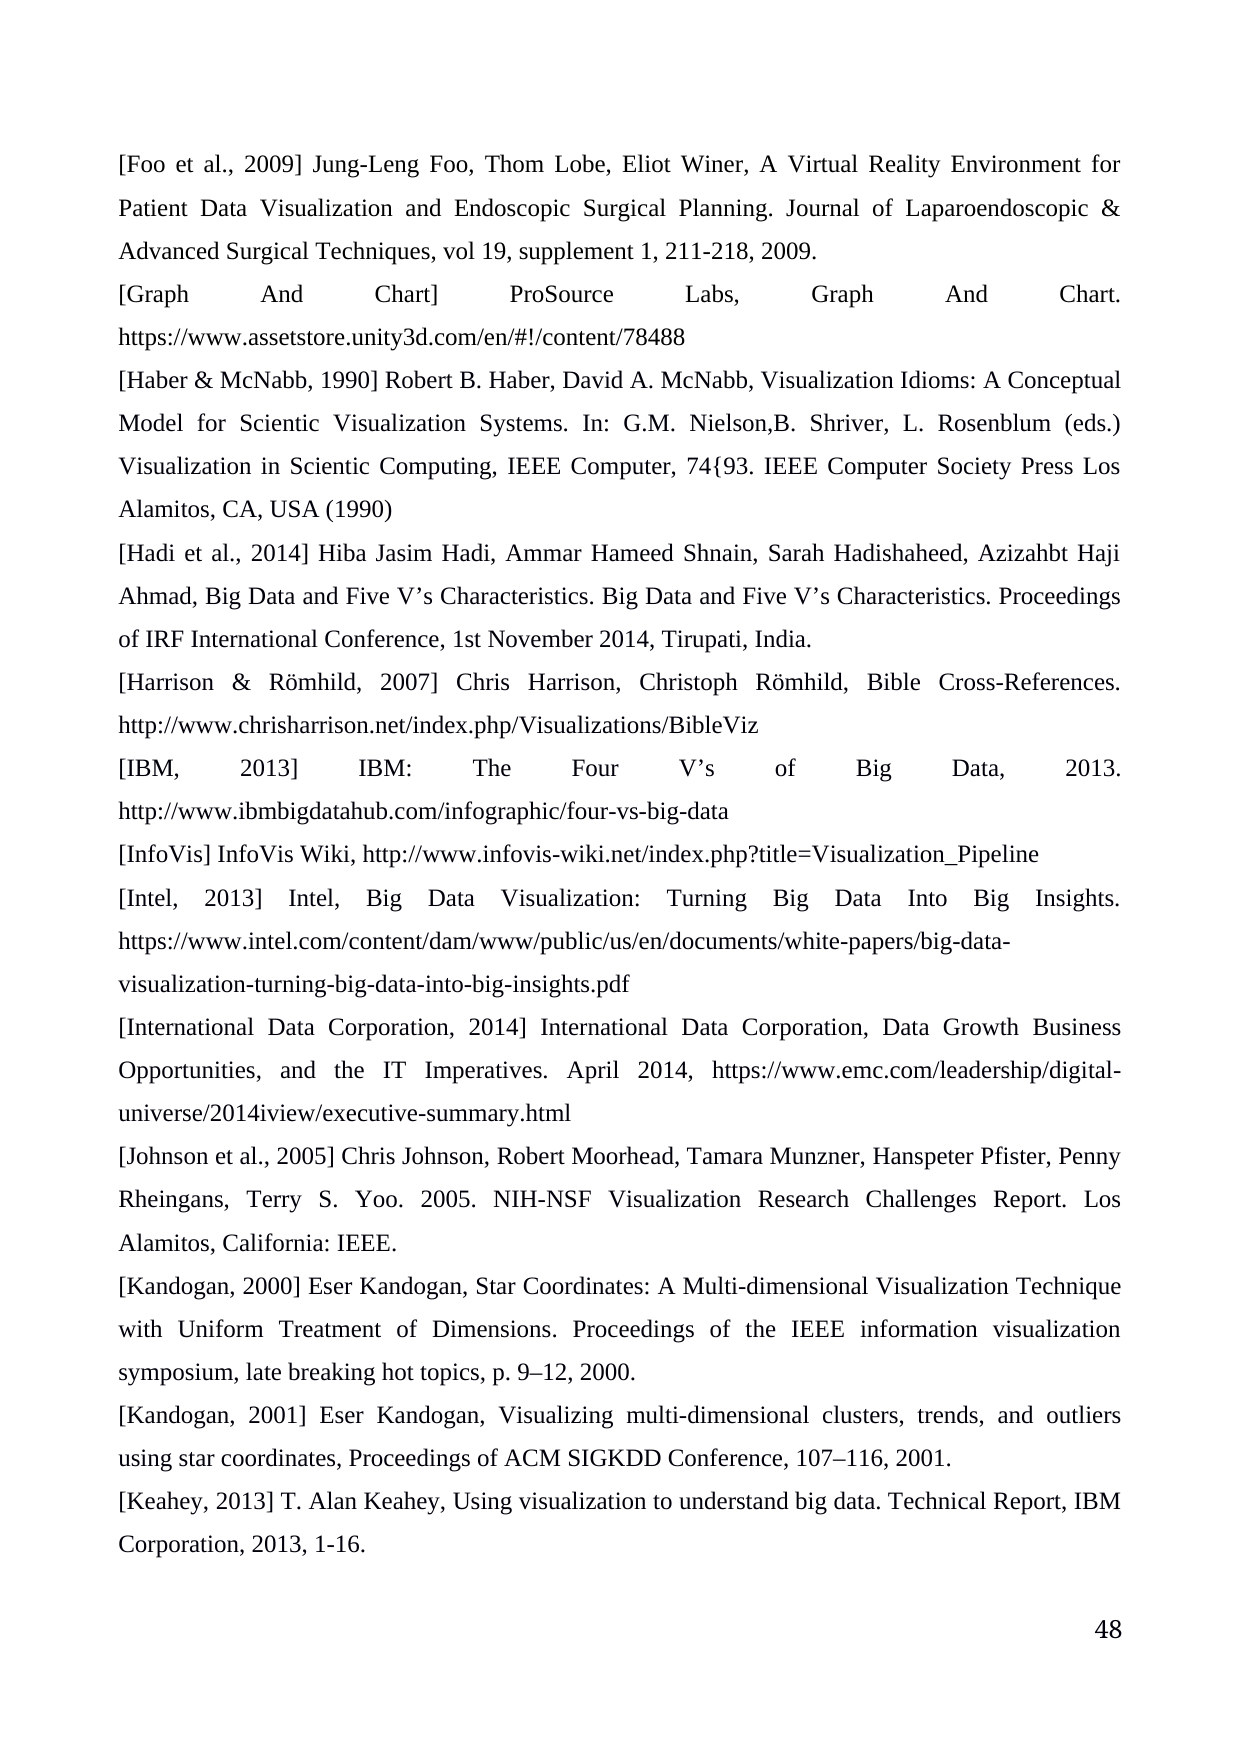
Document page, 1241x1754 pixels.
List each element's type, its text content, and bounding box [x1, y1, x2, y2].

text [Kandogan, 2000] Eser Kandogan, Star Coordinates: A Multi-dimensional Visualization Technique with Uniform Treatment of Dimensions. Proceedings of the IEEE information visualization symposium, late breaking hot topics, p. 9–12, 2000. [118, 1271, 1122, 1386]
text [International Data Corporation, 2014] International Data Corporation, Data Growth Business Opportunities, and the IT Imperatives. April 2014, https://www.emc.com/leadership/digital-universe/2014iview/executive-summary.html [118, 1012, 1122, 1127]
text [Haber & McNabb, 1990] Robert B. Haber, David A. McNabb, Visualization Idioms: A Conceptual Model for Scientic Visualization Systems. In: G.M. Nielson,B. Shriver, L. Rosenblum (eds.) Visualization in Scientic Computing, IEEE Computer, 74{93. IEEE Computer Society Press Los Alamitos, CA, USA (1990) [118, 365, 1122, 523]
text [Graph And Chart] ProSource Labs, Graph And Chart. https://www.assetstore.unity3d.com/en/#!/content/78488 [118, 279, 1122, 351]
text [InfoVis] InfoVis Wiki, http://www.infovis-wiki.net/index.php?title=Visualization_Pipeline [118, 839, 1122, 868]
text [Harrison & Römhild, 2007] Chris Harrison, Christoph Römhild, Bible Cross-References. http://www.chrisharrison.net/index.php/Visualizations/BibleViz [118, 667, 1122, 739]
text [Keahey, 2013] T. Alan Keahey, Using visualization to understand big data. Technical Report, IBM Corporation, 2013, 1-16. [118, 1486, 1122, 1558]
text [Johnson et al., 2005] Chris Johnson, Robert Moorhead, Tamara Munzner, Hanspeter Pfister, Penny Rheingans, Terry S. Yoo. 2005. NIH-NSF Visualization Research Challenges Report. Los Alamitos, California: IEEE. [118, 1141, 1122, 1256]
text [Kandogan, 2001] Eser Kandogan, Visualizing multi-dimensional clusters, trends, and outliers using star coordinates, Proceedings of ACM SIGKDD Conference, 107–116, 2001. [118, 1400, 1122, 1472]
text [Hadi et al., 2014] Hiba Jasim Hadi, Ammar Hameed Shnain, Sarah Hadishaheed, Azizahbt Haji Ahmad, Big Data and Five V’s Characteristics. Big Data and Five V’s Characteristics. Proceedings of IRF International Conference, 1st November 2014, Tirupati, India. [118, 538, 1122, 653]
text [IBM, 2013] IBM: The Four V’s of Big Data, 2013. http://www.ibmbigdatahub.com/infographic/four-vs-big-data [118, 753, 1122, 825]
text [Intel, 2013] Intel, Big Data Visualization: Turning Big Data Into Big Insights. https://www.intel.com/content/dam/www/public/us/en/documents/white-papers/big-data-visualization-turning-big-data-into-big-insights.pdf [118, 883, 1122, 998]
text [Foo et al., 2009] Jung-Leng Foo, Thom Lobe, Eliot Winer, A Virtual Reality Environment for Patient Data Visualization and Endoscopic Surgical Planning. Journal of Laparoendoscopic & Advanced Surgical Techniques, vol 19, supplement 1, 211-218, 2009. [118, 149, 1122, 264]
